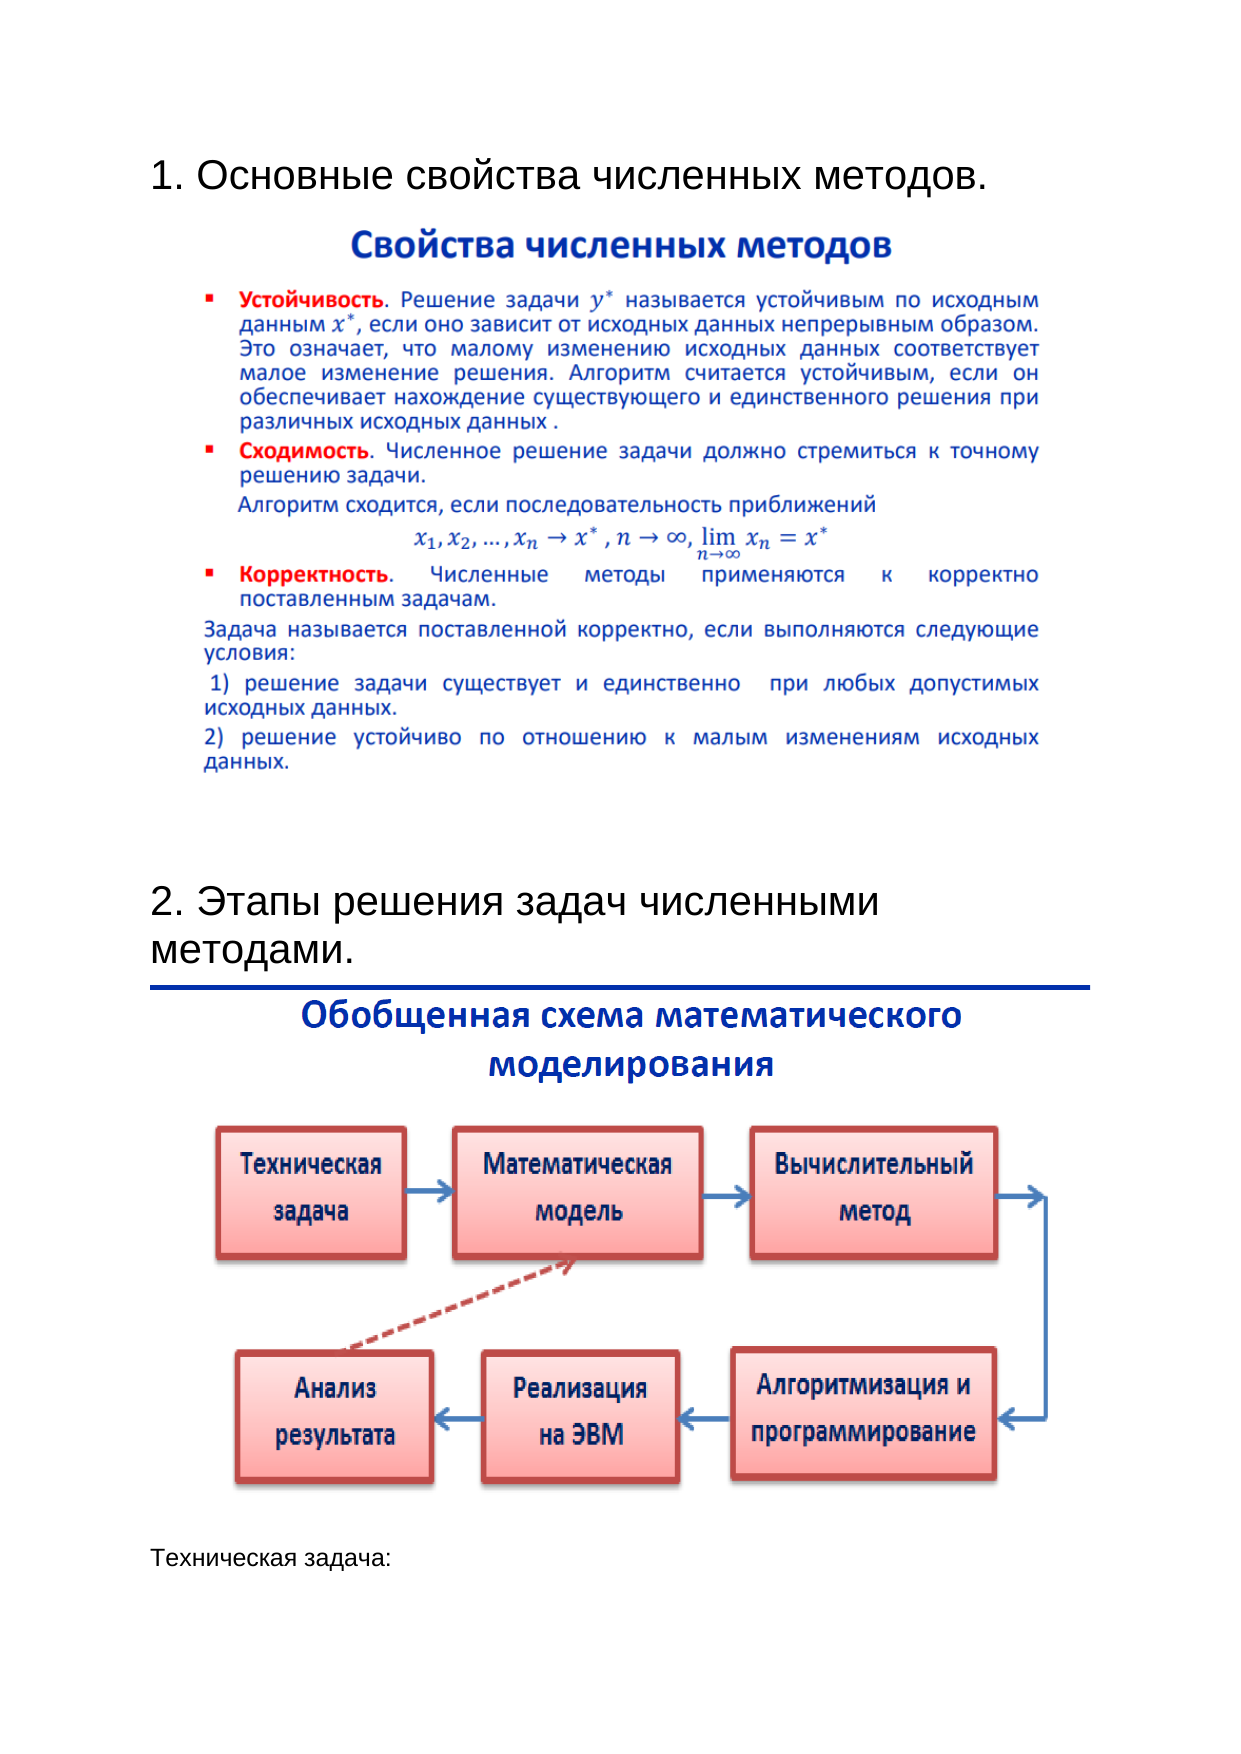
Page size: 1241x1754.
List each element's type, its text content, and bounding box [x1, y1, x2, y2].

subtitle 2. Этапы решения задач численными методами. [150, 877, 1090, 973]
subtitle 1. Основные свойства численных методов. [150, 150, 1090, 198]
picture [150, 210, 1091, 832]
picture [150, 985, 1091, 1540]
text Техническая задача: [150, 1543, 1090, 1572]
